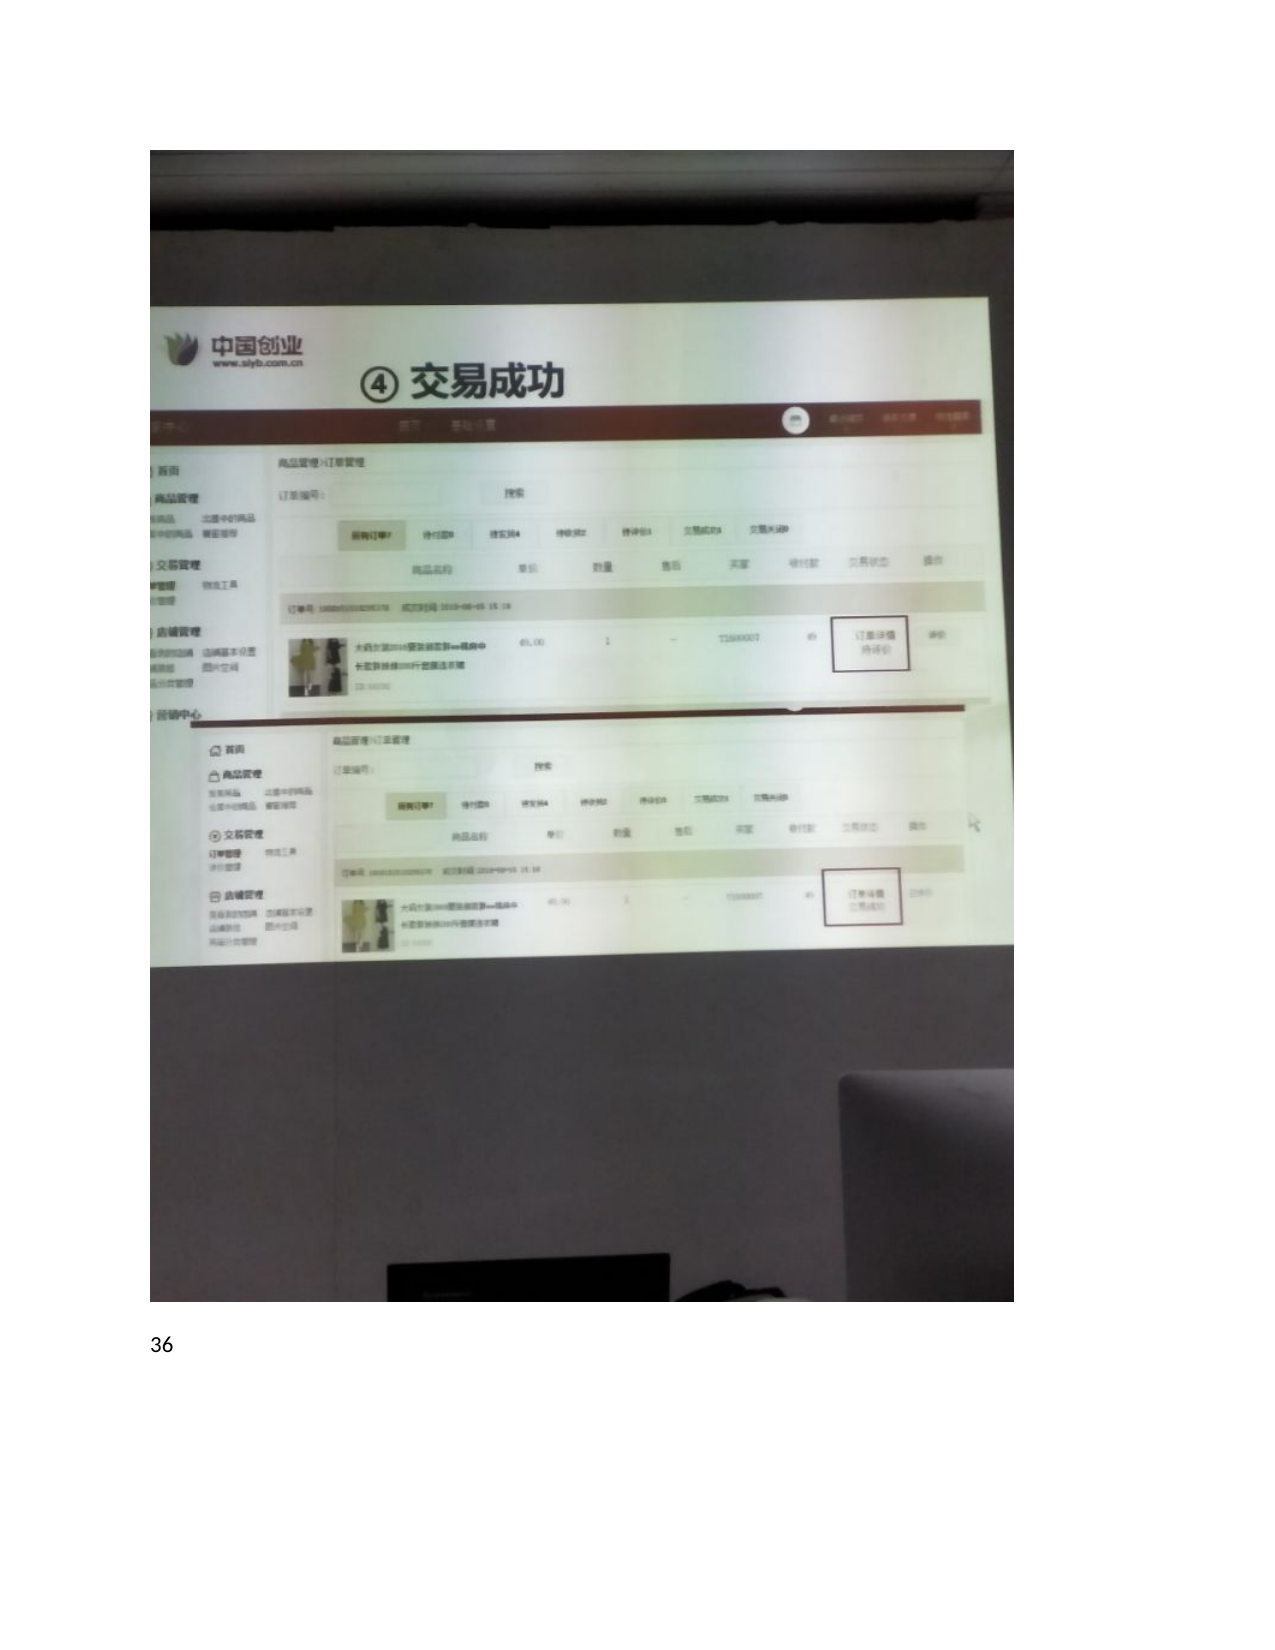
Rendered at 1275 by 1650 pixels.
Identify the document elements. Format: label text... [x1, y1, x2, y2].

text 36 [150, 1330, 1125, 1358]
picture [150, 150, 1014, 1302]
